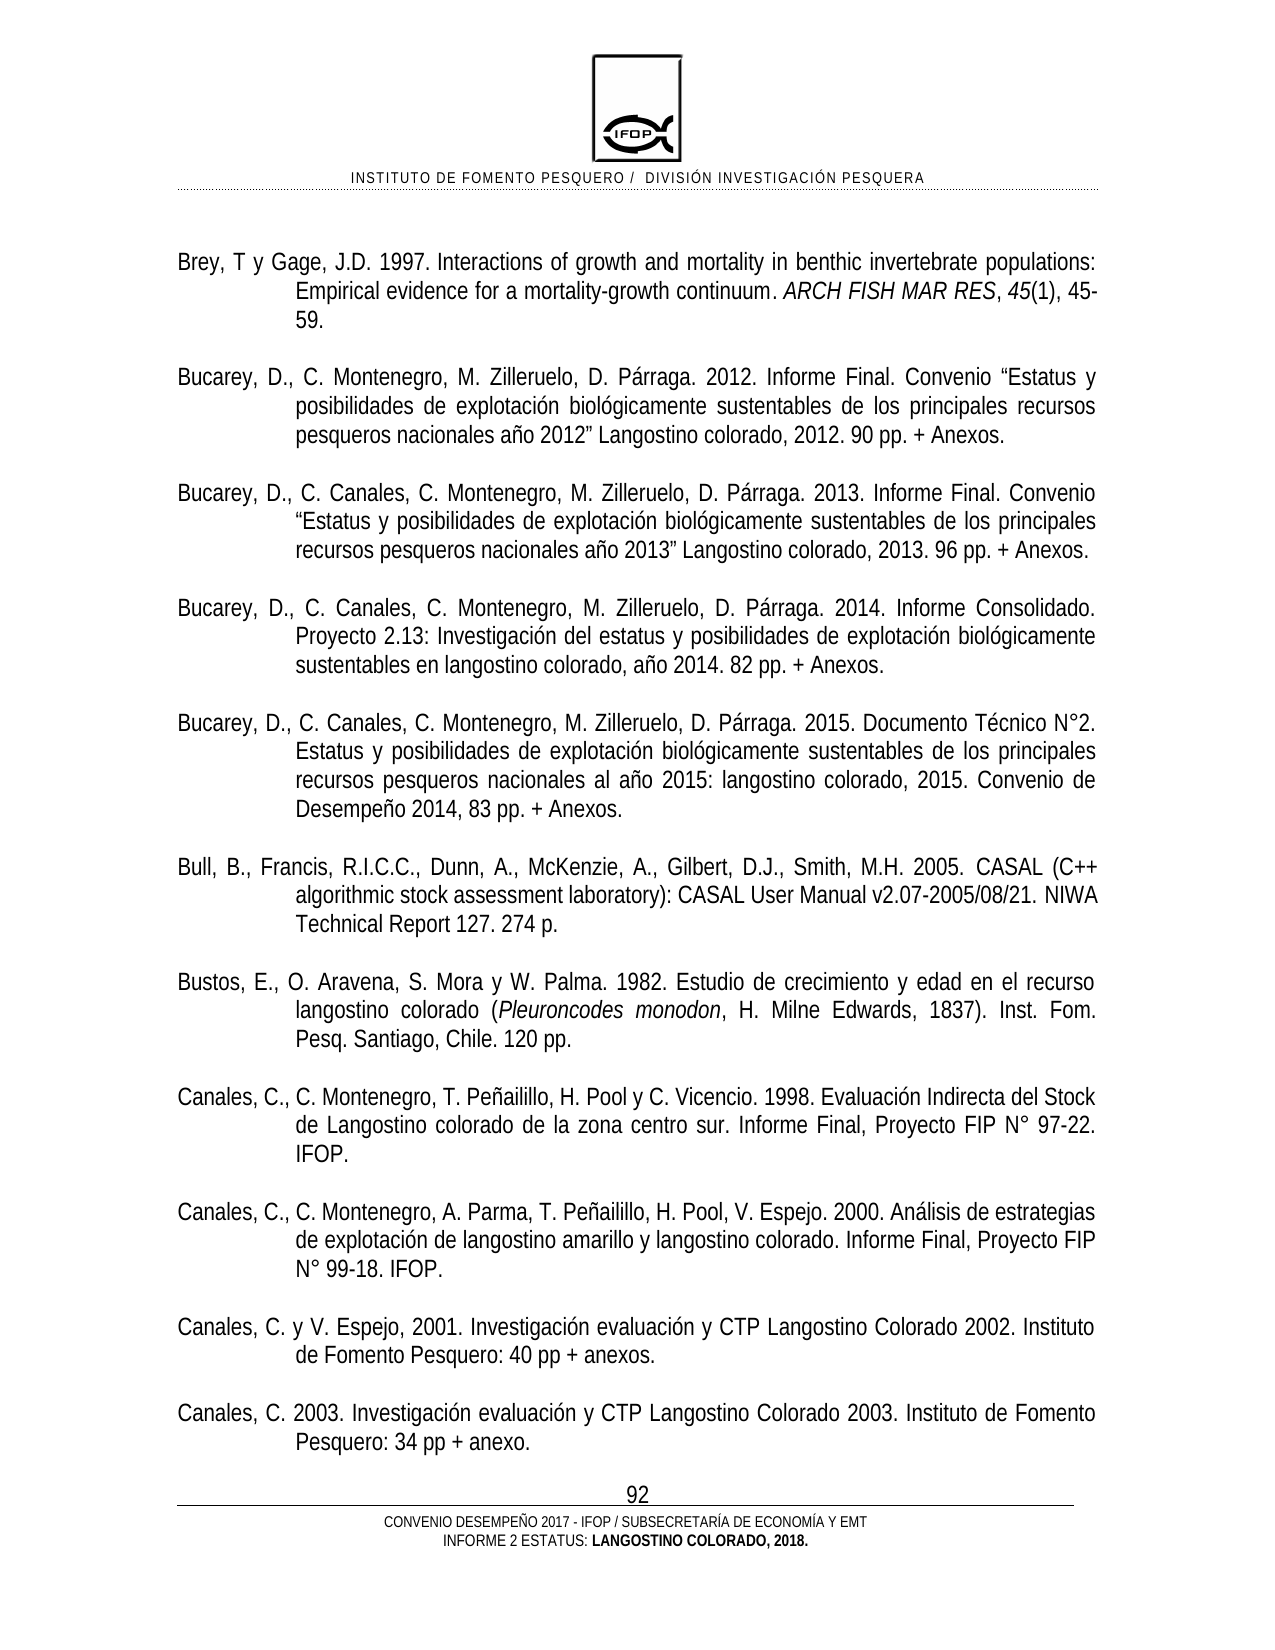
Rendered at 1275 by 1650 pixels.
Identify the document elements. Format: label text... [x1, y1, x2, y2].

text Bucarey, D., C. Canales, C. Montenegro, M. Zilleruelo, D. Párraga. 2015. Documento Técnico N°2. Estatus y posibilidades de explotación biológicamente sustentables de los principales recursos pesqueros nacionales al año 2015: langostino colorado, 2015. Convenio de Desempeño 2014, 83 pp. + Anexos. [177, 708, 1098, 822]
text Canales, C. 2003. Investigación evaluación y CTP Langostino Colorado 2003. Instituto de Fomento Pesquero: 34 pp + anexo. [177, 1398, 1098, 1456]
picture [591, 53, 684, 167]
text Bustos, E., O. Aravena, S. Mora y W. Palma. 1982. Estudio de crecimiento y edad en el recurso langostino colorado (Pleuroncodes monodon, H. Milne Edwards, 1837). Inst. Fom. Pesq. Santiago, Chile. 120 pp. [177, 967, 1098, 1052]
text Bull, B., Francis, R.I.C.C., Dunn, A., McKenzie, A., Gilbert, D.J., Smith, M.H. 2005. CASAL (C++ algorithmic stock assessment laboratory): CASAL User Manual v2.07-2005/08/21. NIWA Technical Report 127. 274 p. [177, 851, 1098, 937]
text Canales, C., C. Montenegro, A. Parma, T. Peñailillo, H. Pool, V. Espejo. 2000. Análisis de estrategias de explotación de langostino amarillo y langostino colorado. Informe Final, Proyecto FIP N° 99-18. IFOP. [177, 1197, 1098, 1283]
text Bucarey, D., C. Canales, C. Montenegro, M. Zilleruelo, D. Párraga. 2014. Informe Consolidado. Proyecto 2.13: Investigación del estatus y posibilidades de explotación biológicamente sustentables en langostino colorado, año 2014. 82 pp. + Anexos. [177, 593, 1098, 678]
text Bucarey, D., C. Canales, C. Montenegro, M. Zilleruelo, D. Párraga. 2013. Informe Final. Convenio “Estatus y posibilidades de explotación biológicamente sustentables de los principales recursos pesqueros nacionales año 2013” Langostino colorado, 2013. 96 pp. + Anexos. [177, 477, 1098, 563]
text Brey, T y Gage, J.D. 1997. Interactions of growth and mortality in benthic invertebrate populations: Empirical evidence for a mortality-growth continuum. ARCH FISH MAR RES, 45(1), 45-59. [177, 247, 1098, 333]
text Canales, C., C. Montenegro, T. Peñailillo, H. Pool y C. Vicencio. 1998. Evaluación Indirecta del Stock de Langostino colorado de la zona centro sur. Informe Final, Proyecto FIP N° 97-22. IFOP. [177, 1082, 1098, 1168]
text Canales, C. y V. Espejo, 2001. Investigación evaluación y CTP Langostino Colorado 2002. Instituto de Fomento Pesquero: 40 pp + anexos. [177, 1312, 1098, 1369]
text Bucarey, D., C. Montenegro, M. Zilleruelo, D. Párraga. 2012. Informe Final. Convenio “Estatus y posibilidades de explotación biológicamente sustentables de los principales recursos pesqueros nacionales año 2012” Langostino colorado, 2012. 90 pp. + Anexos. [177, 362, 1098, 448]
